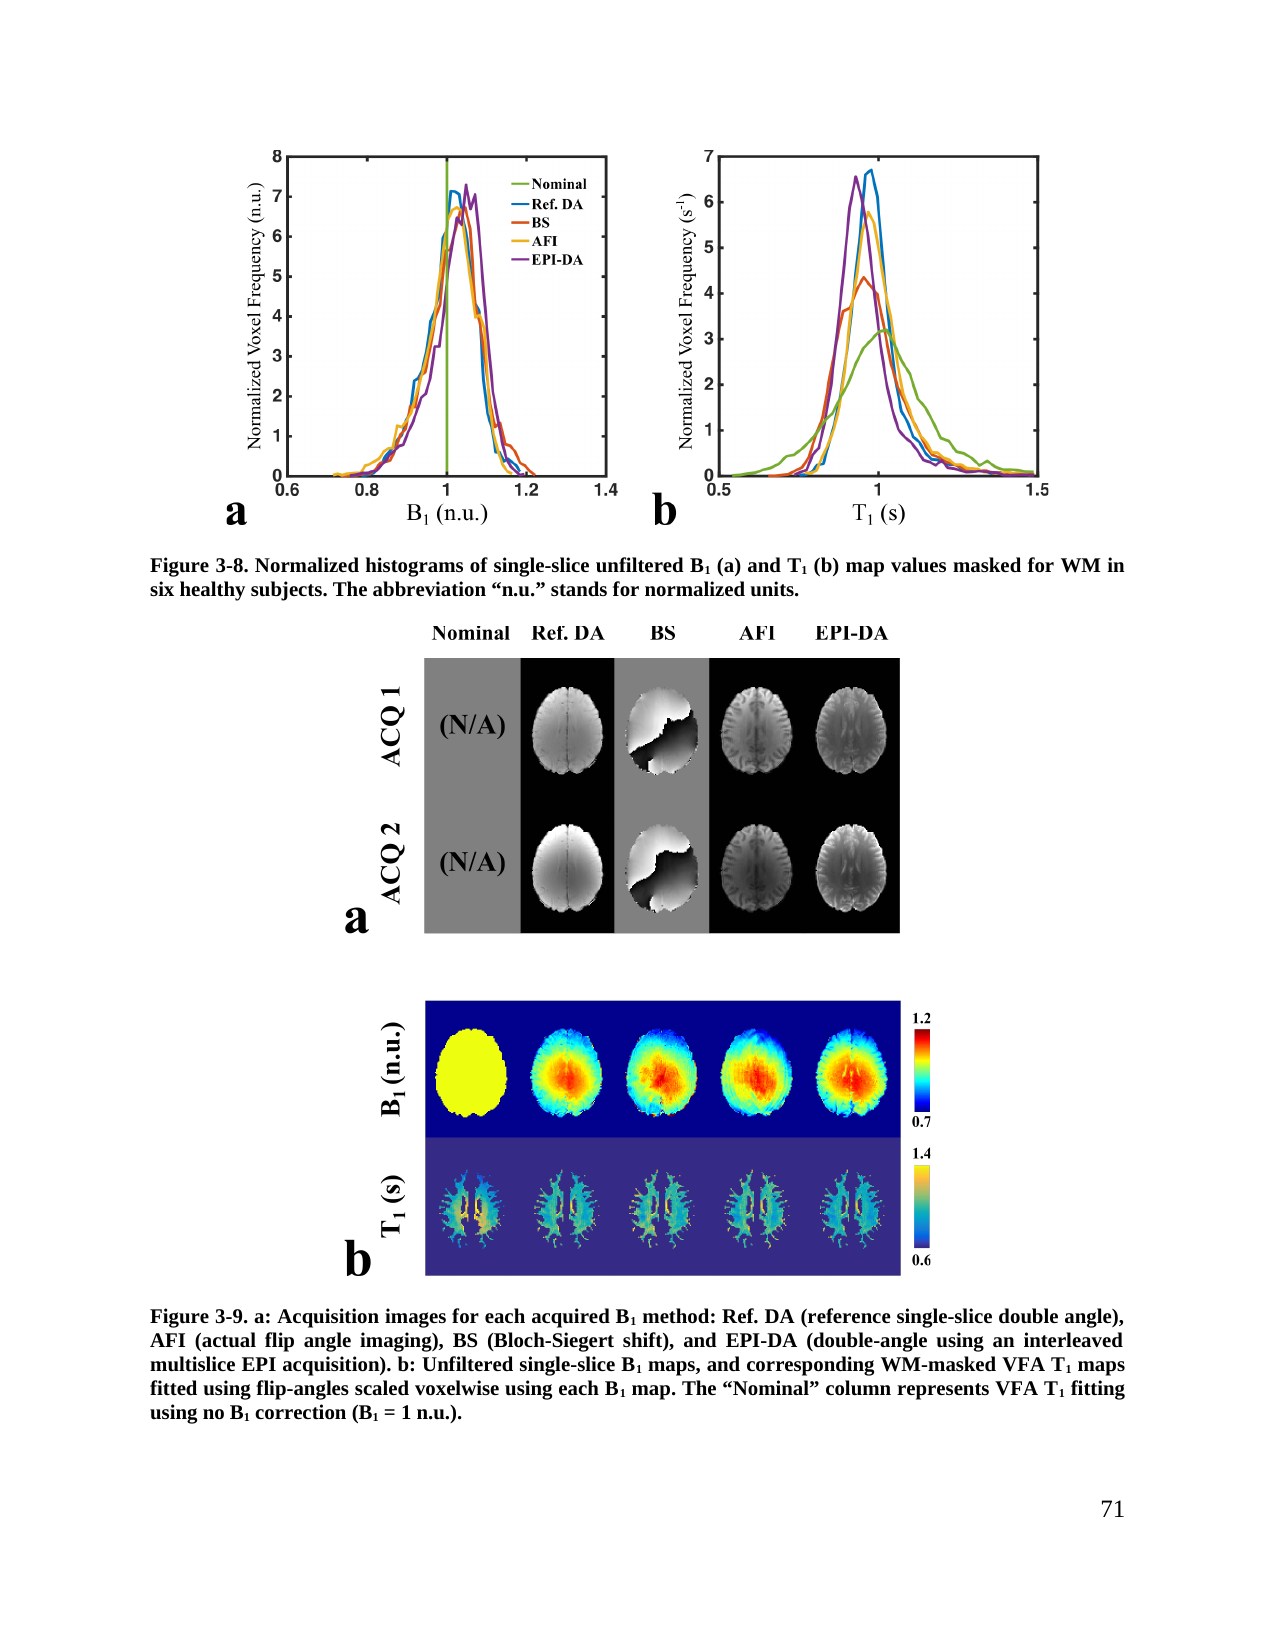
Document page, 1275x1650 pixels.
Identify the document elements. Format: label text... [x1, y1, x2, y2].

picture [226, 150, 1049, 525]
picture [344, 626, 931, 1276]
